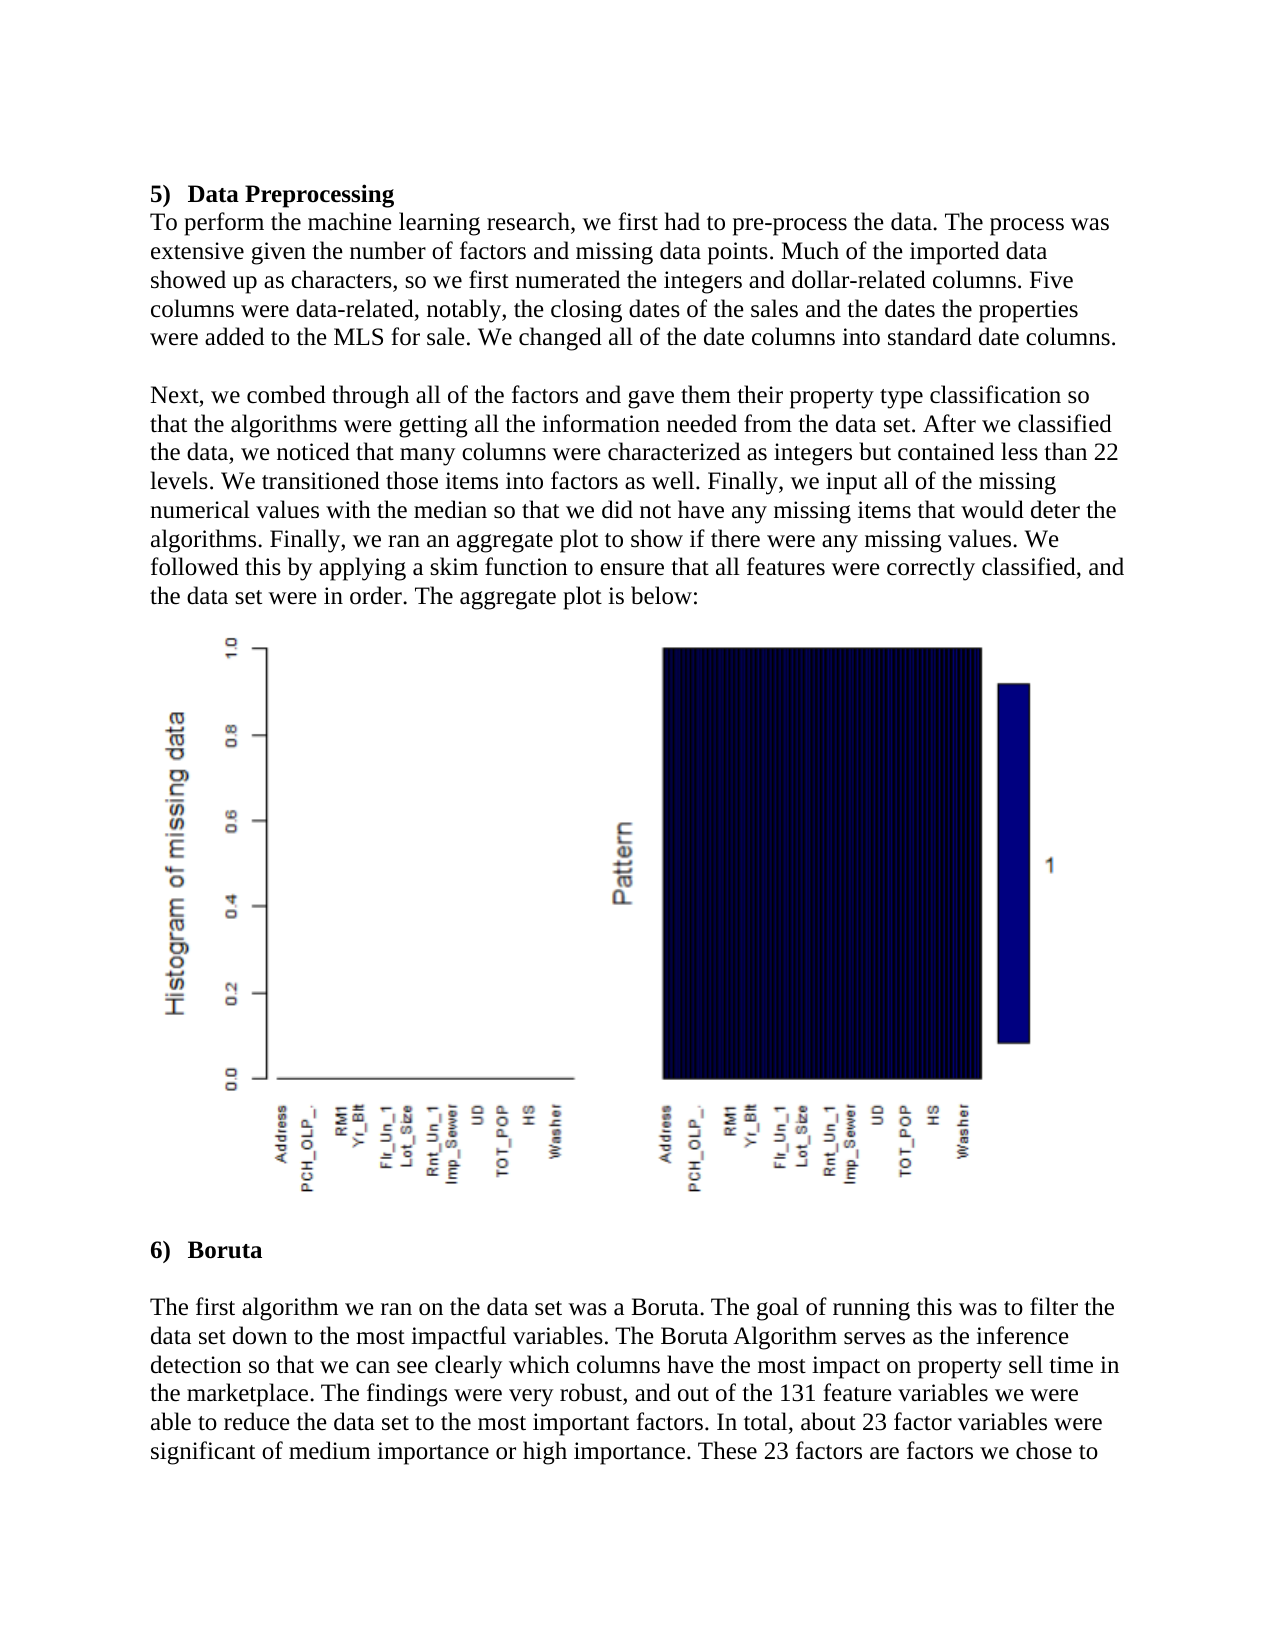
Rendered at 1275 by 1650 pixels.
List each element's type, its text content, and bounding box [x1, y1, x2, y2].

text To perform the machine learning research, we first had to pre-process the data. The process was extensive given the number of factors and missing data points. Much of the imported data showed up as characters, so we first numerated the integers and dollar-related columns. Five columns were data-related, notably, the closing dates of the sales and the dates the properties were added to the MLS for sale. We changed all of the date columns into standard date columns. [150, 207, 1125, 351]
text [150, 1292, 1125, 1465]
list Data Preprocessing [150, 179, 1125, 207]
list Boruta [150, 1235, 1125, 1263]
picture [150, 610, 1117, 1207]
